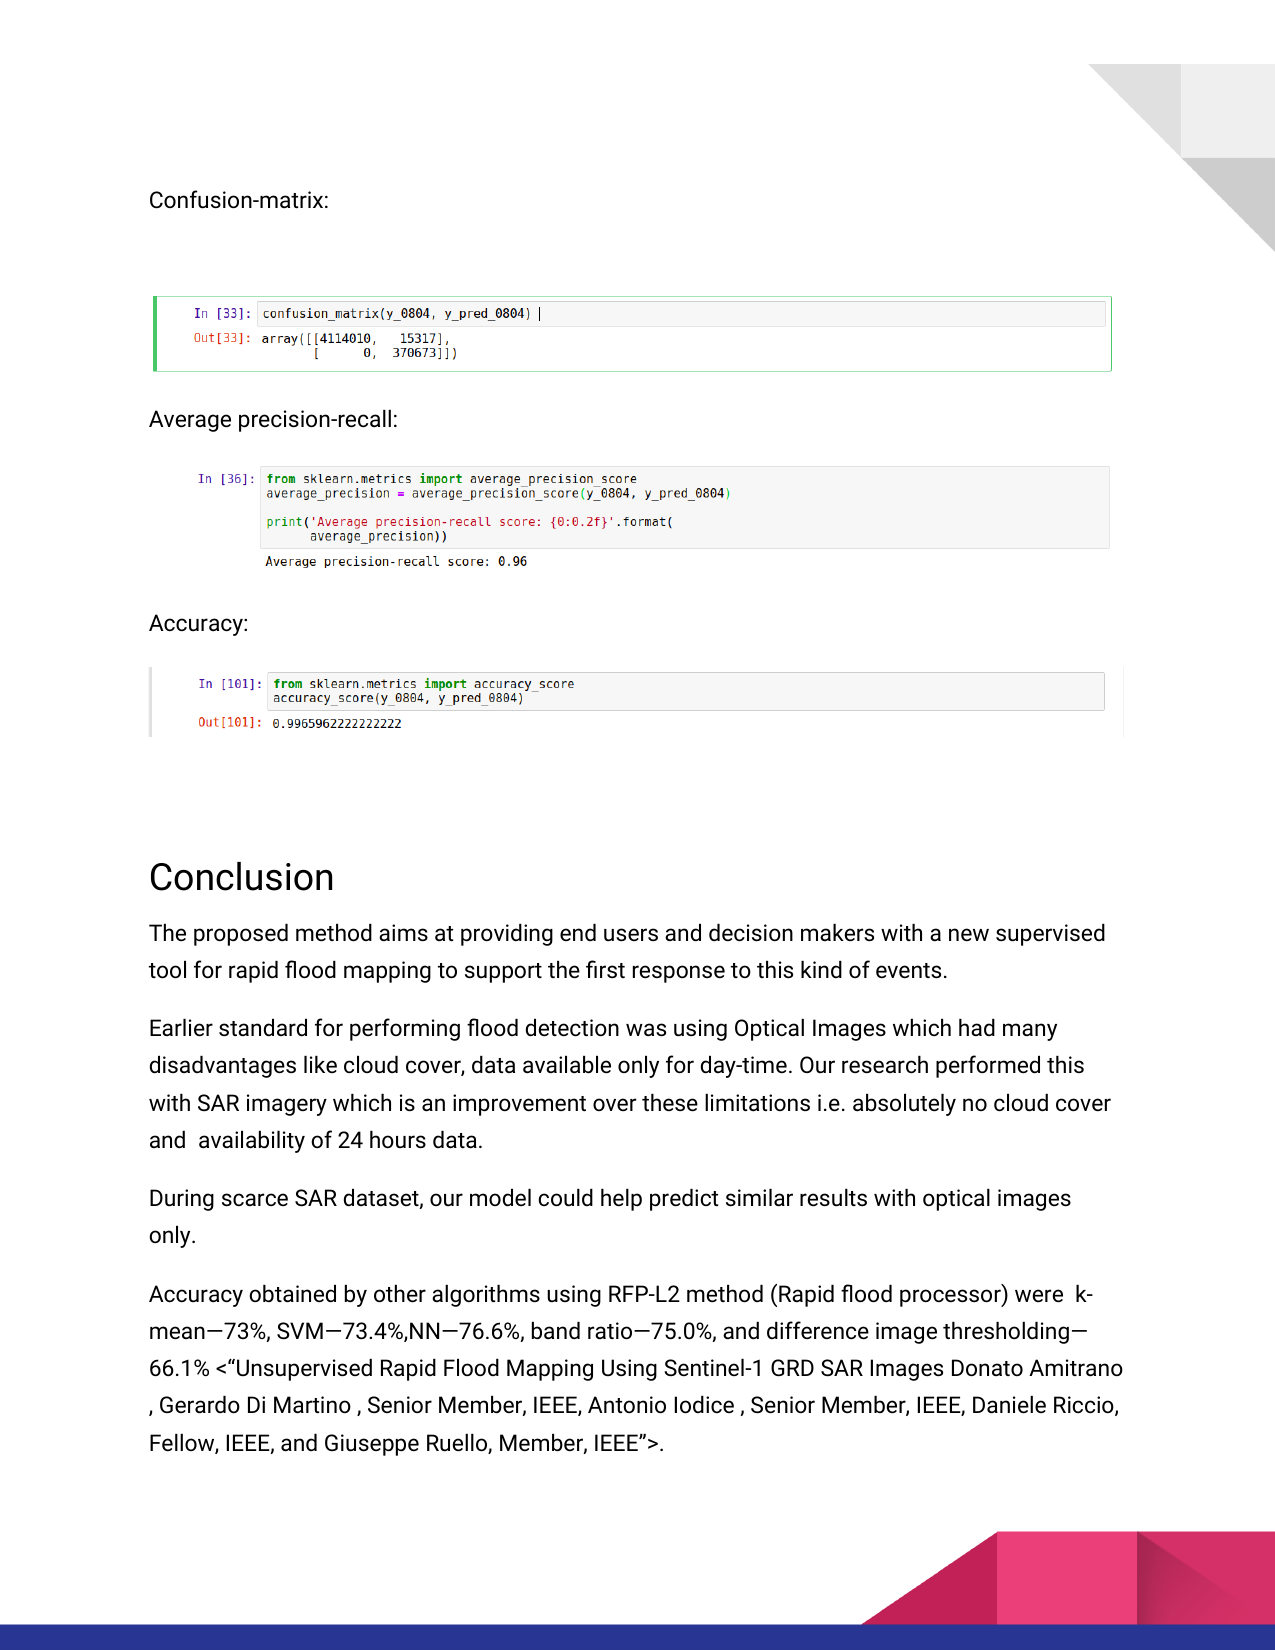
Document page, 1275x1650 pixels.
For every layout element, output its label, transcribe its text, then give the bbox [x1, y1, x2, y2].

text The proposed method aims at providing end users and decision makers with a new supervised tool for rapid flood mapping to support the first response to this kind of events. [148, 920, 1125, 984]
text Average precision-recall: [148, 406, 1125, 433]
text During scarce SAR dataset, our model could help predict similar results with optical images only. [148, 1185, 1125, 1249]
text Accuracy: [148, 610, 1125, 637]
text Confusion-matrix: [148, 188, 1125, 214]
picture [0, 1530, 1275, 1650]
picture [1087, 64, 1275, 252]
subtitle Conclusion [148, 855, 1125, 899]
text Accuracy obtained by other algorithms using RFP-L2 method (Rapid flood processor) were k-mean—73%, SVM—73.4%,NN—76.6%, band ratio—75.0%, and difference image thresholding—66.1% <“Unsupervised Rapid Flood Mapping Using Sentinel-1 GRD SAR Images Donato Amitrano , Gerardo Di Martino , Senior Member, IEEE, Antonio Iodice , Senior Member, IEEE, Daniele Riccio, Fellow, IEEE, and Giuseppe Ruello, Member, IEEE”>. [148, 1281, 1125, 1457]
picture [148, 667, 1124, 737]
picture [148, 293, 1124, 375]
text Earlier standard for performing flood detection was using Optical Images which had many disadvantages like cloud cover, data available only for day-time. Our research performed this with SAR imagery which is an improvement over these limitations i.e. absolutely no cloud cover and availability of 24 hours data. [148, 1015, 1125, 1154]
picture [148, 463, 1124, 579]
